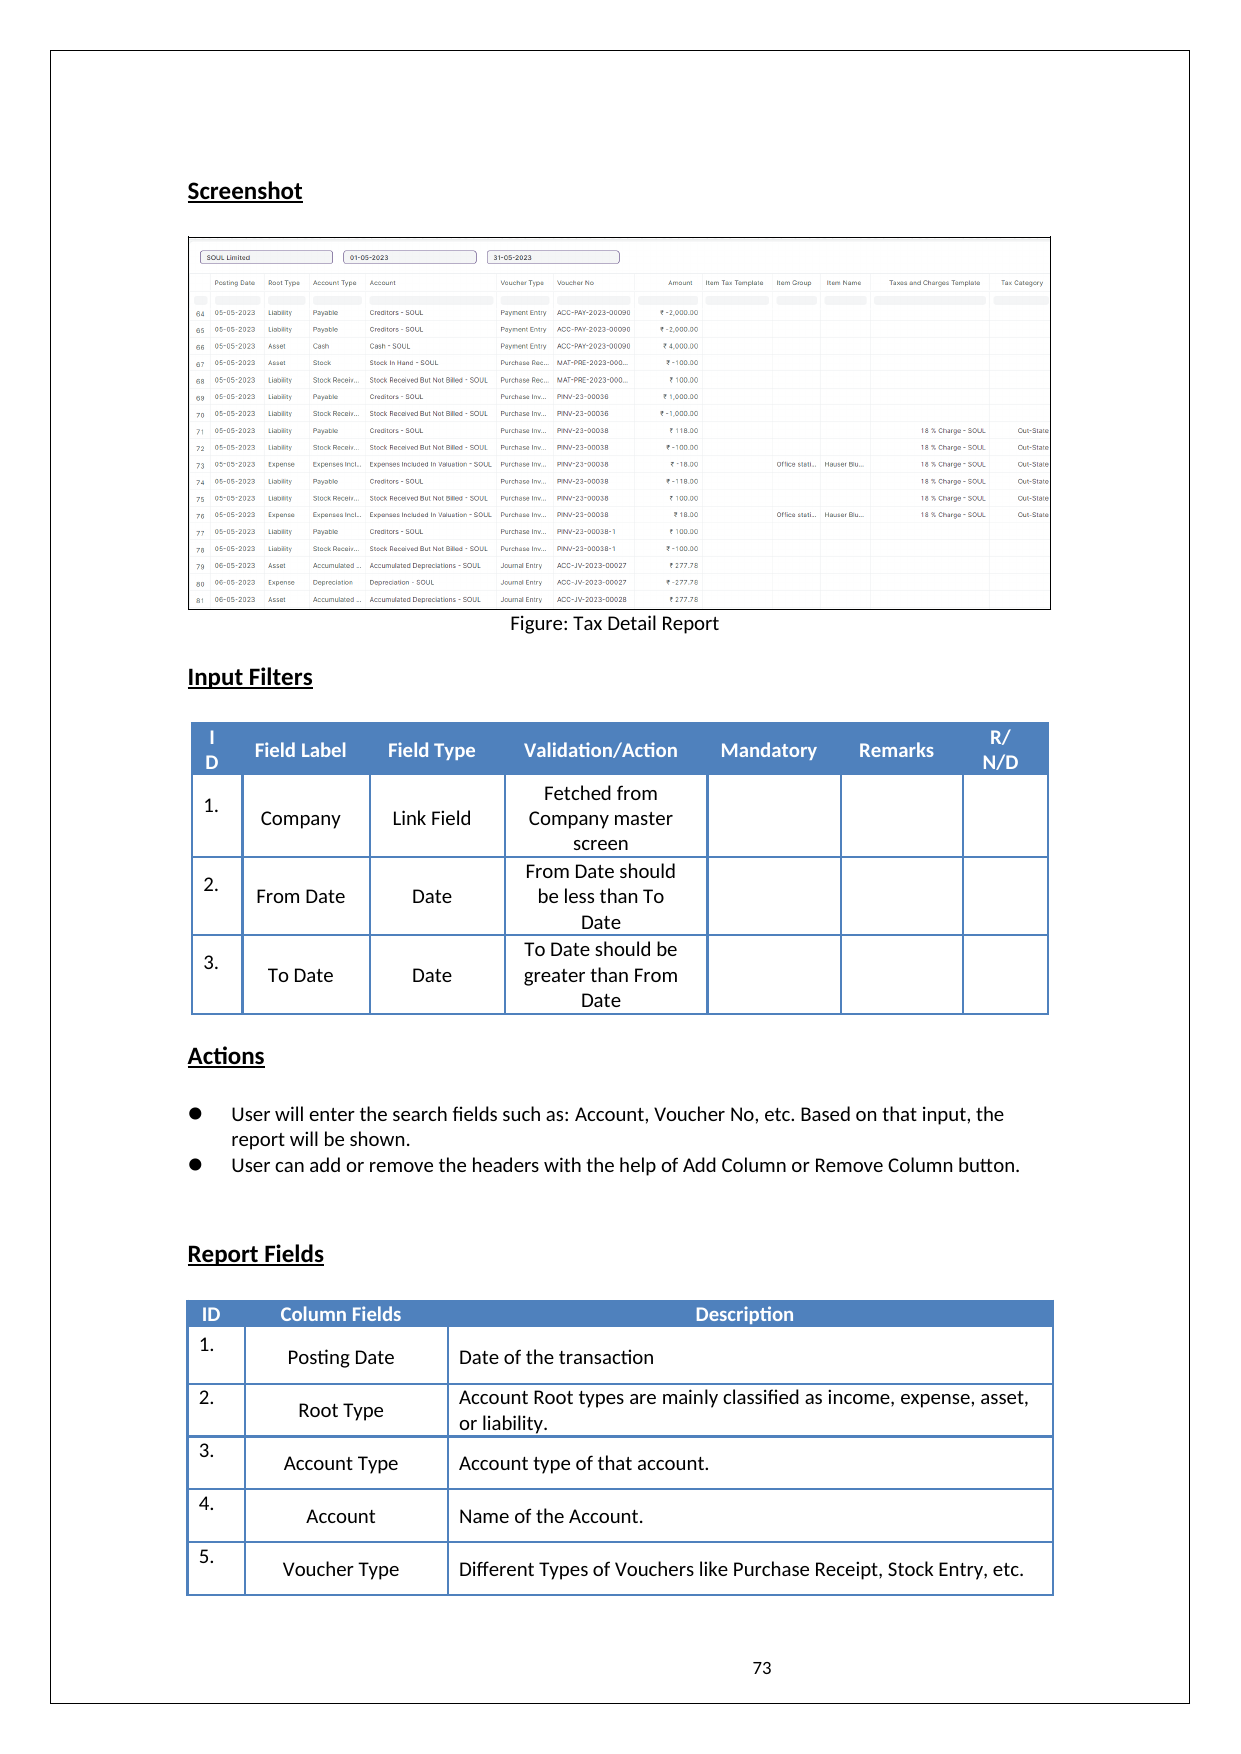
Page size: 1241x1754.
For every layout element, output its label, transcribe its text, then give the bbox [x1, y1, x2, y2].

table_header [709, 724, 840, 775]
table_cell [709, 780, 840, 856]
list User will enter the search fields such as: Account, Voucher No, etc. Based on that input, the report will be shown. [187, 1101, 1053, 1152]
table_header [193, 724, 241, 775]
list Input Filters [187, 661, 1053, 692]
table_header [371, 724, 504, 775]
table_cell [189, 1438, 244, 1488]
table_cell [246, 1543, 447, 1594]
list User can add or remove the headers with the help of Add Column or Remove Column button. [187, 1152, 1053, 1177]
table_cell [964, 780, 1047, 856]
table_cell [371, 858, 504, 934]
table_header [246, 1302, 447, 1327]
list Report Fields [187, 1238, 1053, 1269]
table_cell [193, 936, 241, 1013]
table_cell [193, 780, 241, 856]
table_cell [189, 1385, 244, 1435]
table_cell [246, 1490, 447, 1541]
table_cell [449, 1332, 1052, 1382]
list Screenshot [187, 175, 1053, 206]
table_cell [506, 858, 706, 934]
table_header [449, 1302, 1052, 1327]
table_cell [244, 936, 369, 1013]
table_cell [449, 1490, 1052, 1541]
picture [189, 238, 1050, 609]
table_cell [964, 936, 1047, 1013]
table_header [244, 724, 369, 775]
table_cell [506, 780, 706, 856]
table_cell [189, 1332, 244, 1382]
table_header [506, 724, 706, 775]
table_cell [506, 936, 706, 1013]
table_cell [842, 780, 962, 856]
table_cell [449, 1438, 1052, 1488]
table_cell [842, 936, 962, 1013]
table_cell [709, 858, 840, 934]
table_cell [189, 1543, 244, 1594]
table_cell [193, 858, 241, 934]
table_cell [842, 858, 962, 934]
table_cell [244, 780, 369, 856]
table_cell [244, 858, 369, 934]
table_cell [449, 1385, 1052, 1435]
list Figure: Tax Detail Report [187, 610, 1042, 636]
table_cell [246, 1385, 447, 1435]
list Actions [187, 1040, 1053, 1071]
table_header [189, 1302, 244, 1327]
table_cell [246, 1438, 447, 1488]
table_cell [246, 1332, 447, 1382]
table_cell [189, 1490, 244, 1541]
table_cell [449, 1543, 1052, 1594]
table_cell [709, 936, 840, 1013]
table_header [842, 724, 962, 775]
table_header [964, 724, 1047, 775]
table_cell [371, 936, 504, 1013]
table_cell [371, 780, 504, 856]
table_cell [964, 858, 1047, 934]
